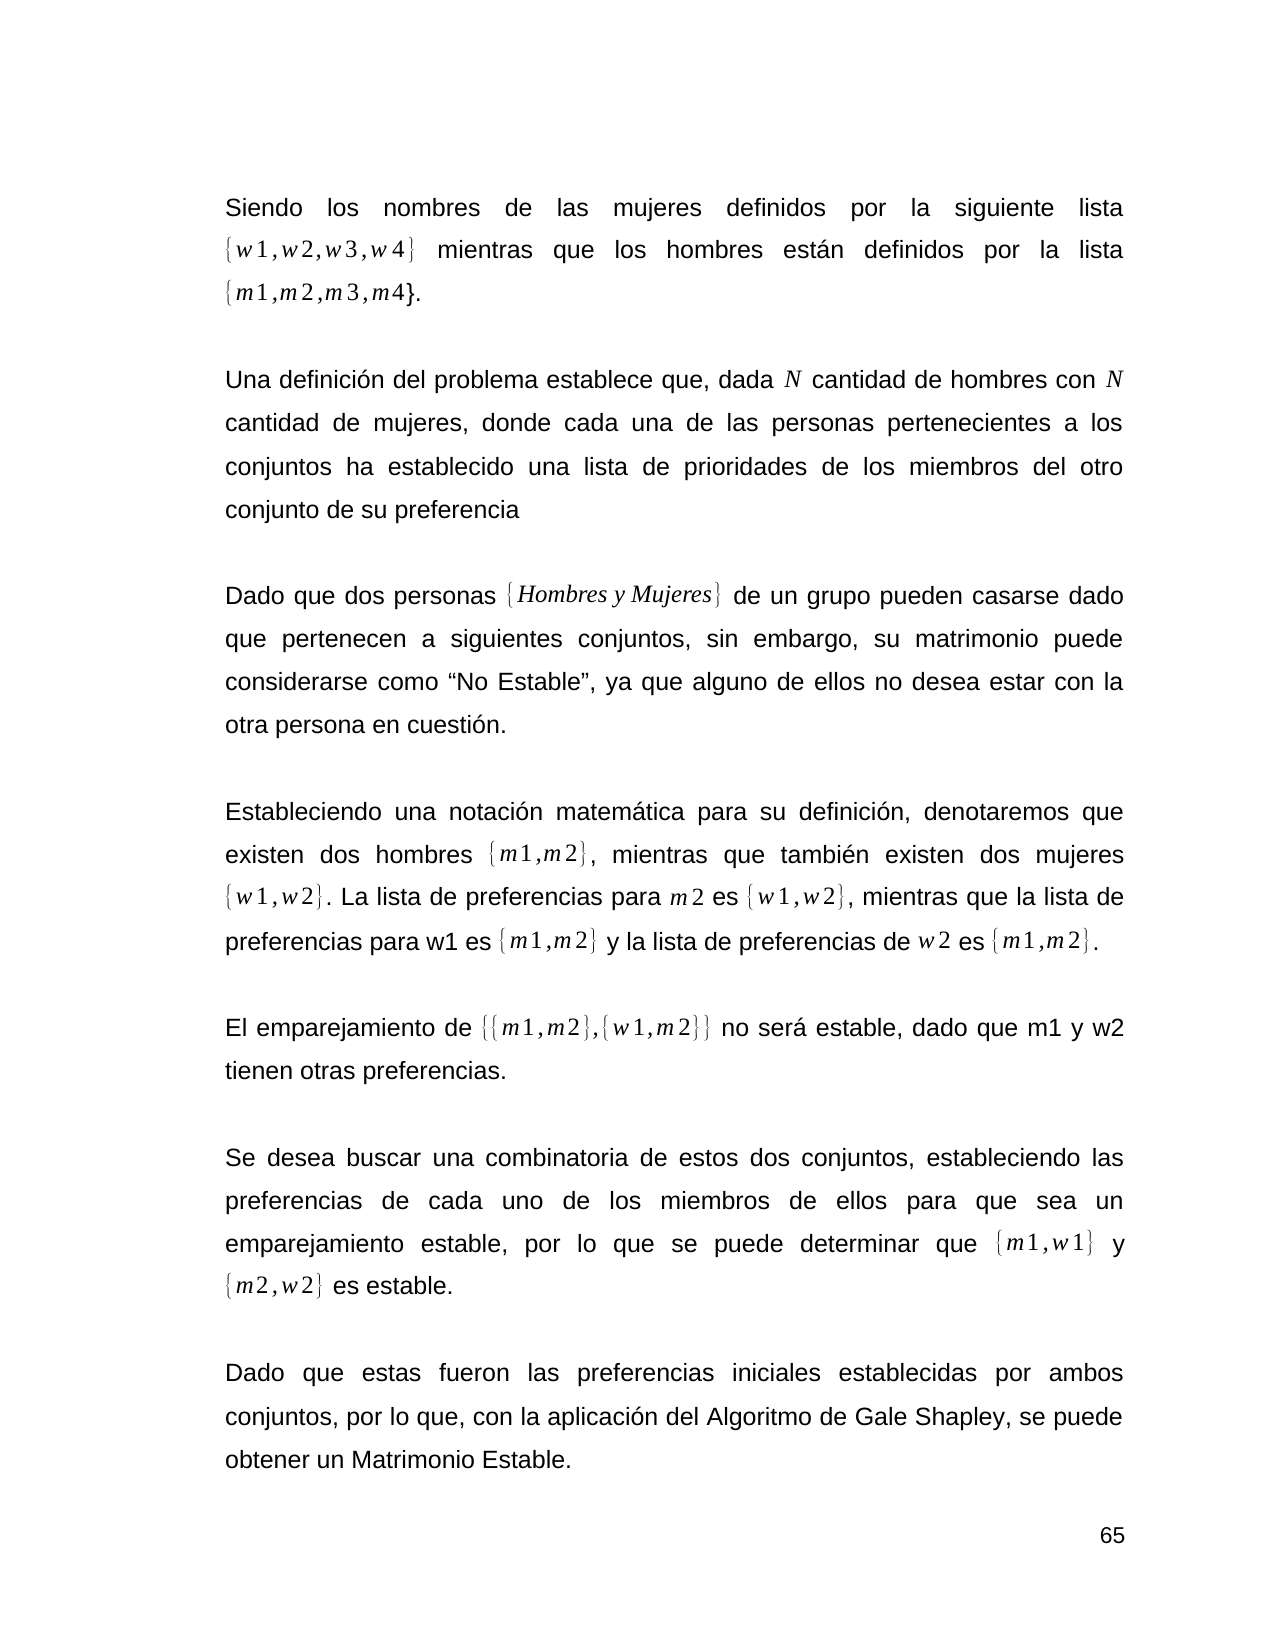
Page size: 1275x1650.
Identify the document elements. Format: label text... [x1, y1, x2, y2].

text El emparejamiento de no será estable, dado que m1 y w2 tienen otras preferencias. [225, 1013, 1125, 1085]
text Siendo los nombres de las mujeres definidos por la siguiente lista mientras que los hombres están definidos por la lista }. [225, 193, 1125, 308]
text Dado que estas fueron las preferencias iniciales establecidas por ambos conjuntos, por lo que, con la aplicación del Algoritmo de Gale Shapley, se puede obtener un Matrimonio Estable. [225, 1358, 1125, 1473]
text Dado que dos personas de un grupo pueden casarse dado que pertenecen a siguientes conjuntos, sin embargo, su matrimonio puede considerarse como “No Estable”, ya que alguno de ellos no desea estar con la otra persona en cuestión. [225, 581, 1125, 739]
text Se desea buscar una combinatoria de estos dos conjuntos, estableciendo las preferencias de cada uno de los miembros de ellos para que sea un emparejamiento estable, por lo que se puede determinar que y es estable. [225, 1143, 1125, 1301]
text Estableciendo una notación matemática para su definición, denotaremos que existen dos hombres , mientras que también existen dos mujeres . La lista de preferencias para es , mientras que la lista de preferencias para w1 es y la lista de preferencias de es . [225, 797, 1125, 955]
text Una definición del problema establece que, dada cantidad de hombres con cantidad de mujeres, donde cada una de las personas pertenecientes a los conjuntos ha establecido una lista de prioridades de los miembros del otro conjunto de su preferencia [225, 365, 1125, 523]
